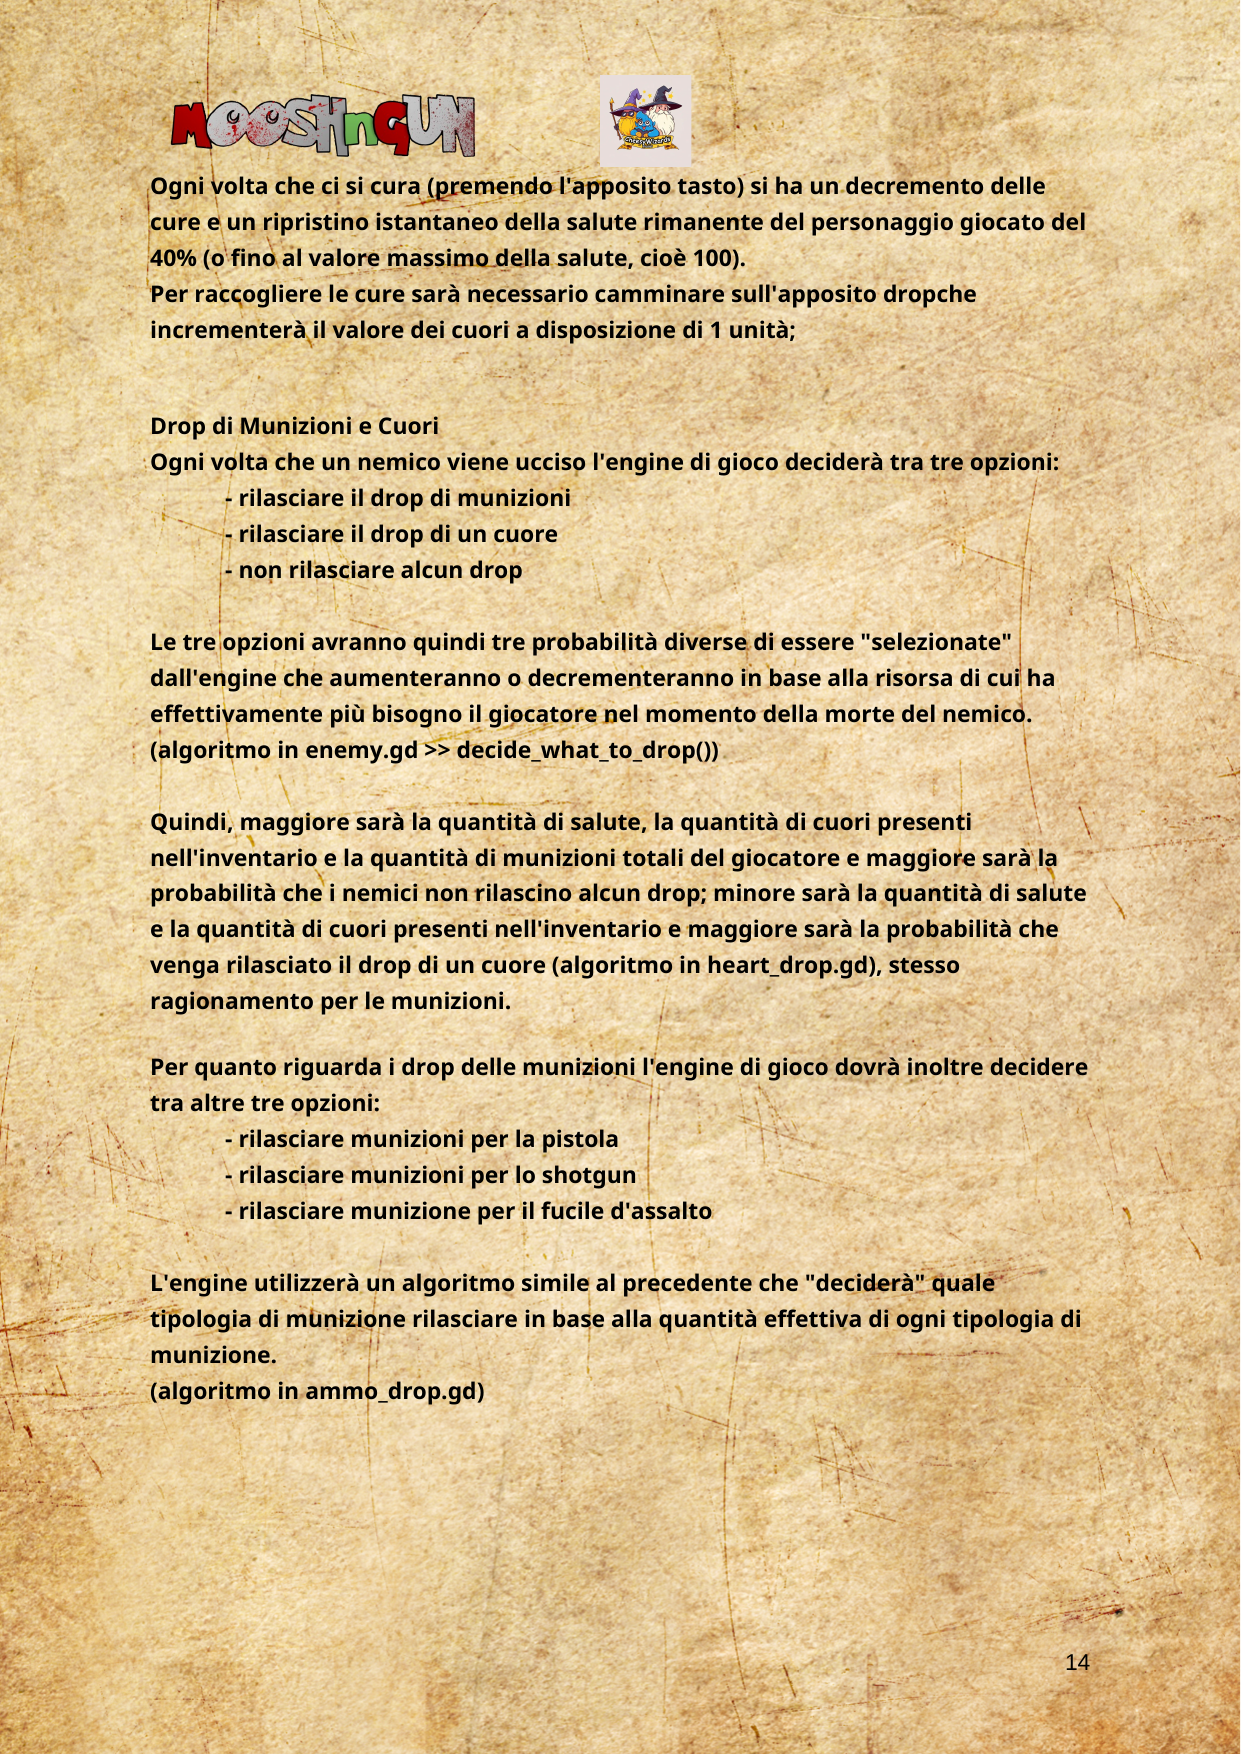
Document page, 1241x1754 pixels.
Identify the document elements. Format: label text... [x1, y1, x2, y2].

text - non rilasciare alcun drop [150, 554, 1090, 585]
text - rilasciare munizioni per la pistola [150, 1123, 1090, 1154]
text - rilasciare munizioni per lo shotgun [150, 1159, 1090, 1190]
text Ogni volta che ci si cura (premendo l'apposito tasto) si ha un decremento delle cure e un ripristino istantaneo della salute rimanente del personaggio giocato del 40% (o fino al valore massimo della salute, cioè 100). [150, 170, 1090, 273]
text Le tre opzioni avranno quindi tre probabilità diverse di essere "selezionate" dall'engine che aumenteranno o decrementeranno in base alla risorsa di cui ha effettivamente più bisogno il giocatore nel momento della morte del nemico. [150, 626, 1090, 729]
text Quindi, maggiore sarà la quantità di salute, la quantità di cuori presenti nell'inventario e la quantità di munizioni totali del giocatore e maggiore sarà la probabilità che i nemici non rilascino alcun drop; minore sarà la quantità di salute e la quantità di cuori presenti nell'inventario e maggiore sarà la probabilità che venga rilasciato il drop di un cuore (algoritmo in heart_drop.gd), stesso ragionamento per le munizioni. [150, 806, 1090, 1016]
text (algoritmo in enemy.gd >> decide_what_to_drop()) [150, 734, 1090, 765]
text - rilasciare il drop di un cuore [150, 518, 1090, 549]
text L'engine utilizzerà un algoritmo simile al precedente che "deciderà" quale tipologia di munizione rilasciare in base alla quantità effettiva di ogni tipologia di munizione. [150, 1267, 1090, 1370]
text (algoritmo in ammo_drop.gd) [150, 1375, 1090, 1406]
text - rilasciare munizione per il fucile d'assalto [150, 1195, 1090, 1226]
text Per raccogliere le cure sarà necessario camminare sull'apposito dropche incrementerà il valore dei cuori a disposizione di 1 unità; [150, 278, 1090, 345]
text Per quanto riguarda i drop delle munizioni l'engine di gioco dovrà inoltre decidere tra altre tre opzioni: [150, 1051, 1090, 1118]
text Drop di Munizioni e Cuori [150, 410, 1090, 441]
text Ogni volta che un nemico viene ucciso l'engine di gioco deciderà tra tre opzioni: [150, 446, 1090, 477]
picture [0, 0, 1241, 1754]
text - rilasciare il drop di munizioni [150, 482, 1090, 513]
